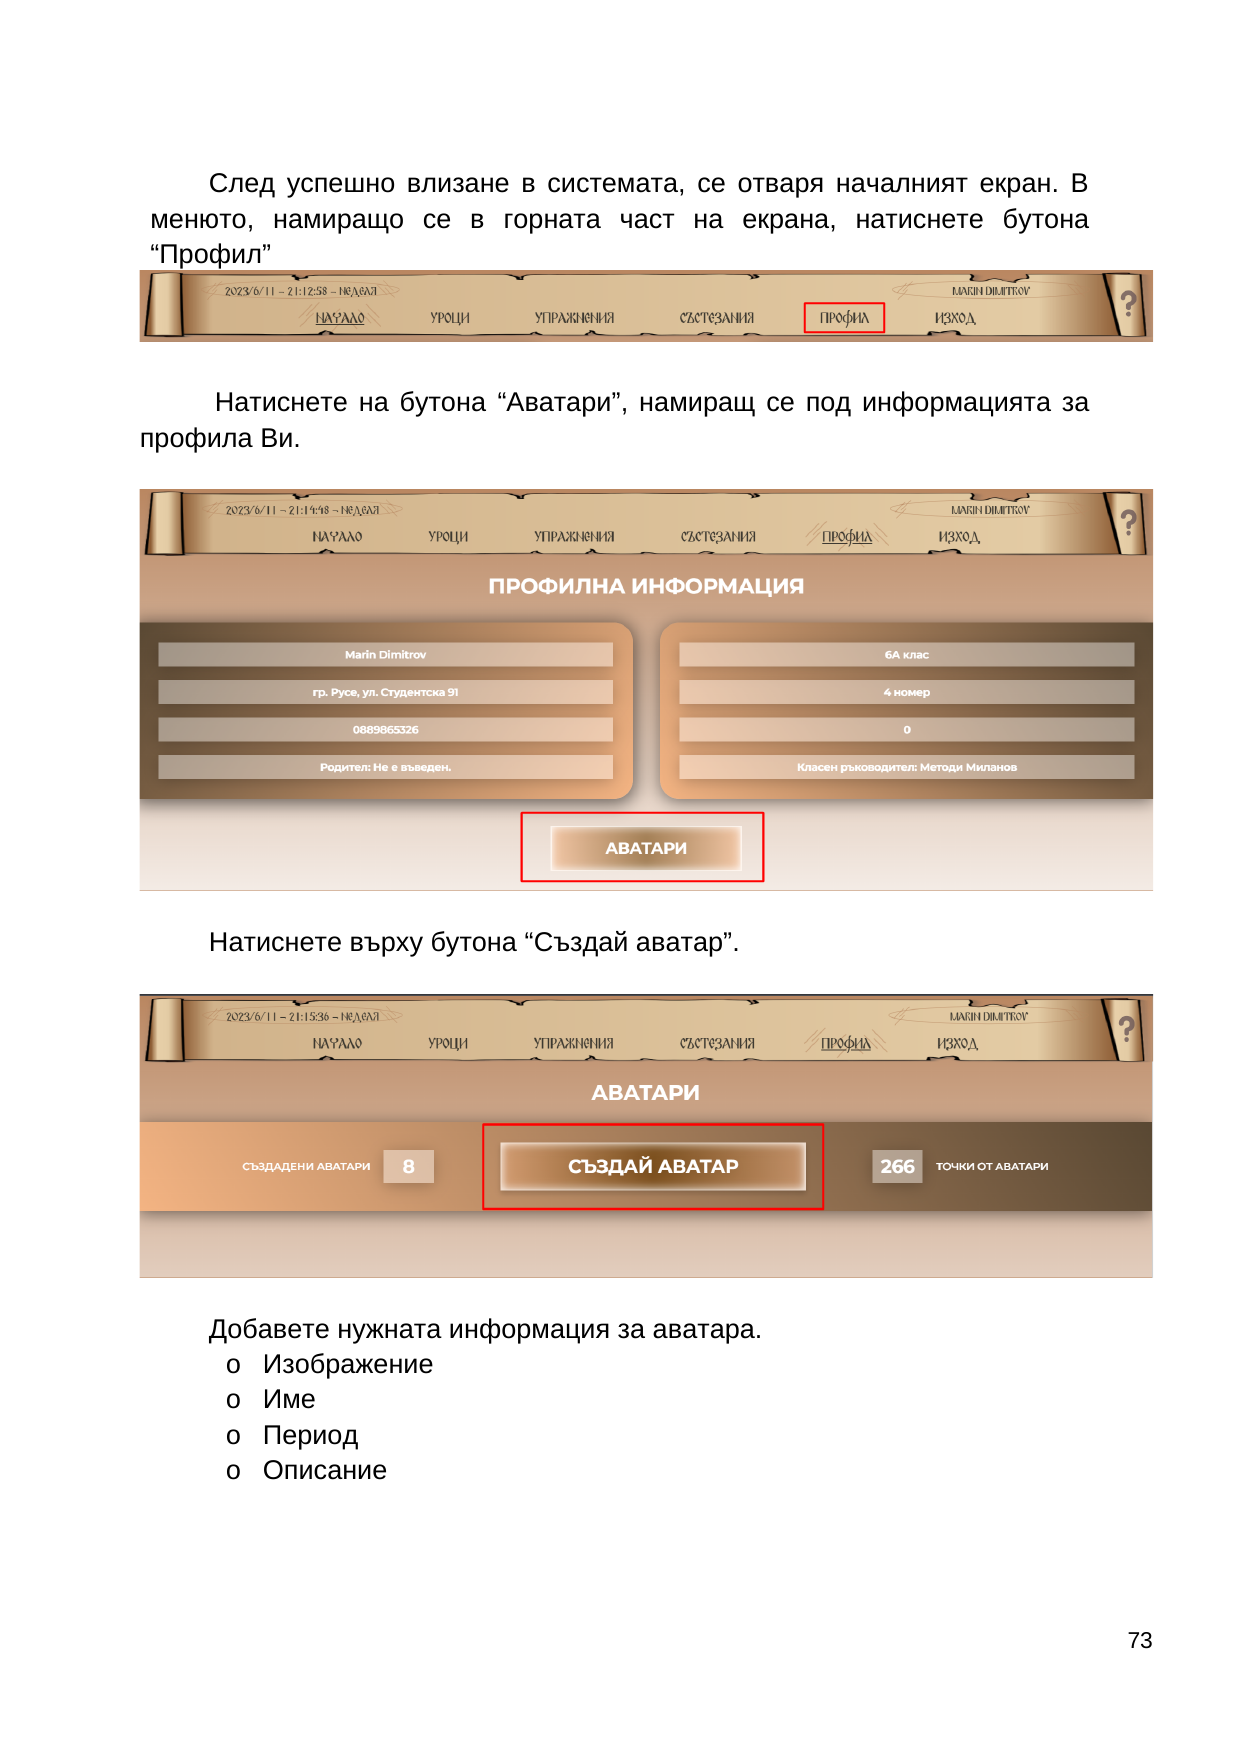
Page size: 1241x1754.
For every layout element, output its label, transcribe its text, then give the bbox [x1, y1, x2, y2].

list Изображение [225, 1345, 1090, 1381]
list Описание [225, 1451, 1090, 1487]
text Натиснете на бутона “Аватари”, намиращ се под информацията за профила Ви. [139, 383, 1090, 454]
list Име [225, 1381, 1090, 1416]
picture [139, 994, 1154, 1278]
picture [139, 270, 1154, 342]
list Период [225, 1416, 1090, 1451]
picture [139, 489, 1154, 891]
text Натиснете върху бутона “Създай аватар”. [150, 923, 1090, 959]
text Добавете нужната информация за аватара. [150, 1310, 1090, 1345]
text След успешно влизане в системата, се отваря началният екран. В менюто, намиращо се в горната част на екрана, натиснете бутона “Профил” [150, 164, 1090, 270]
